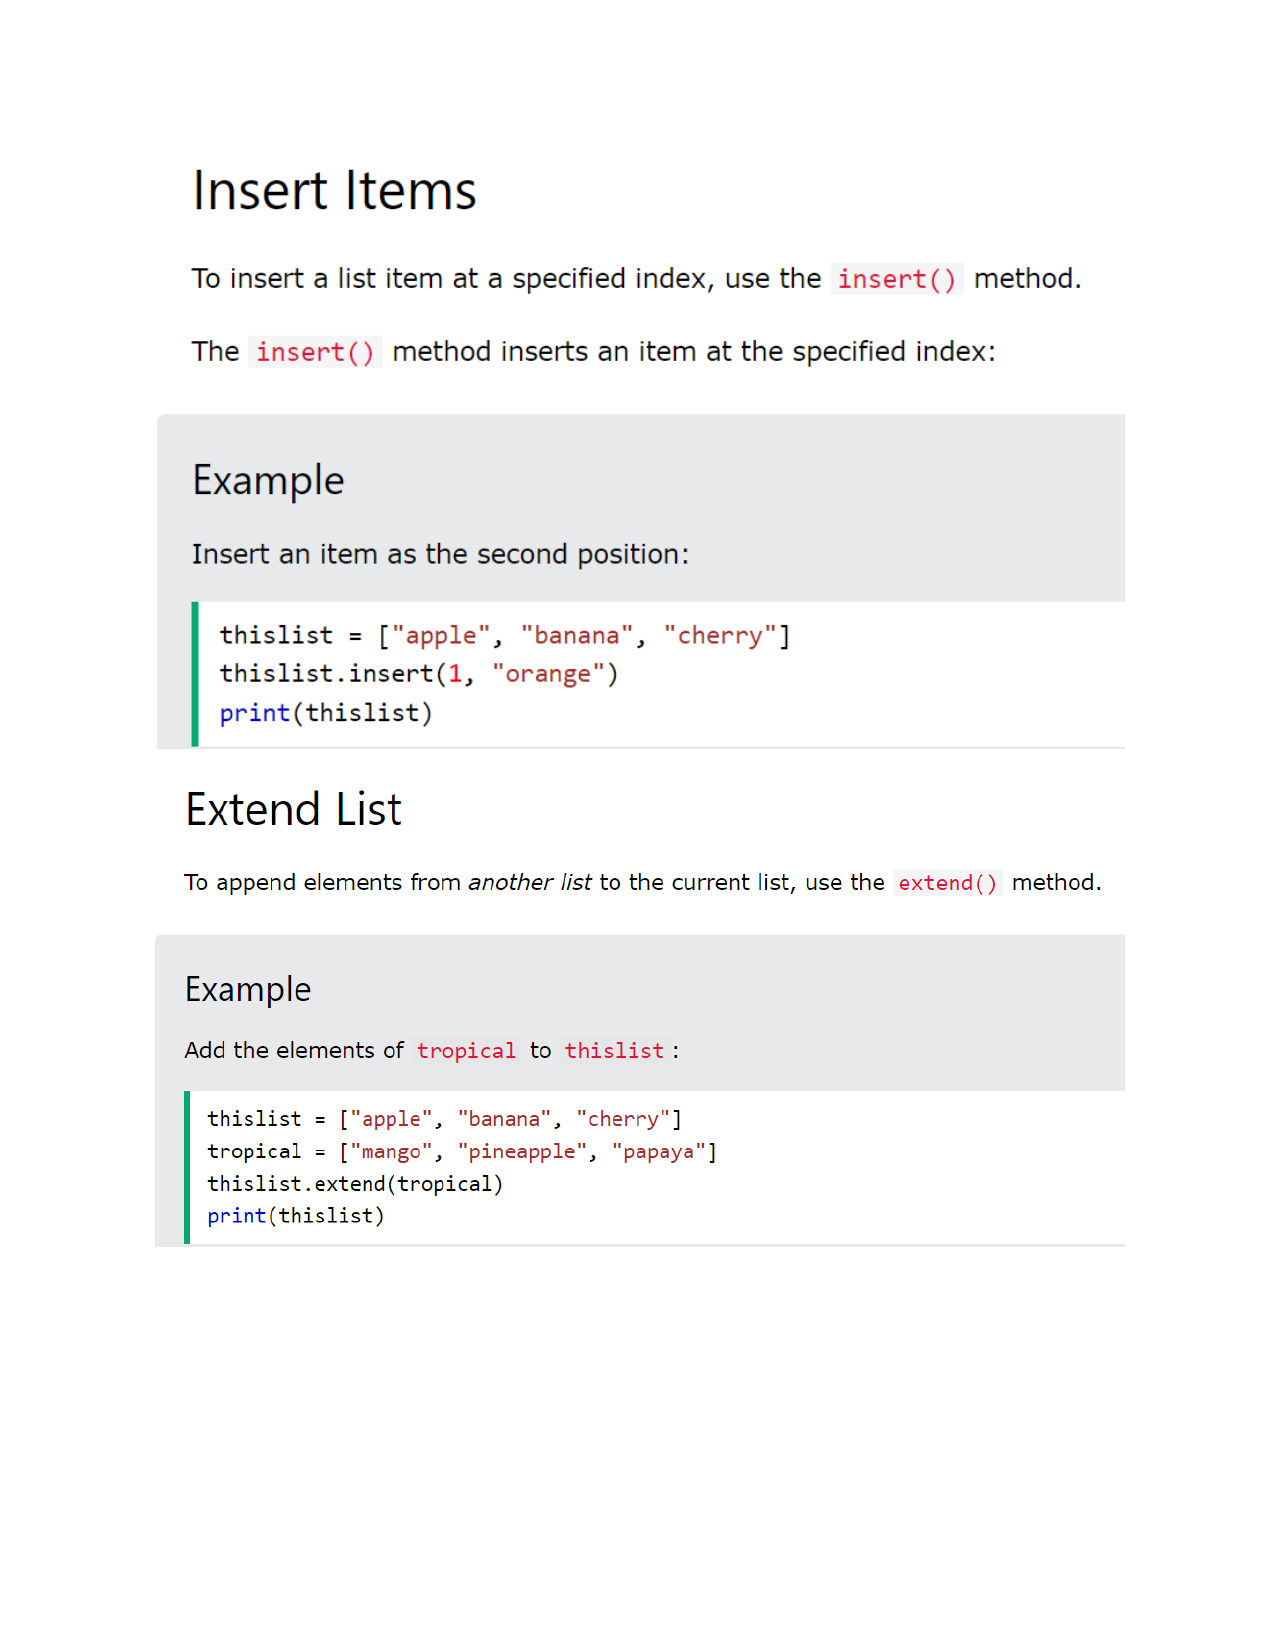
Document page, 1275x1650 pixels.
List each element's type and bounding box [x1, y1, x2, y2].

picture [150, 767, 1125, 1247]
picture [150, 150, 1125, 749]
